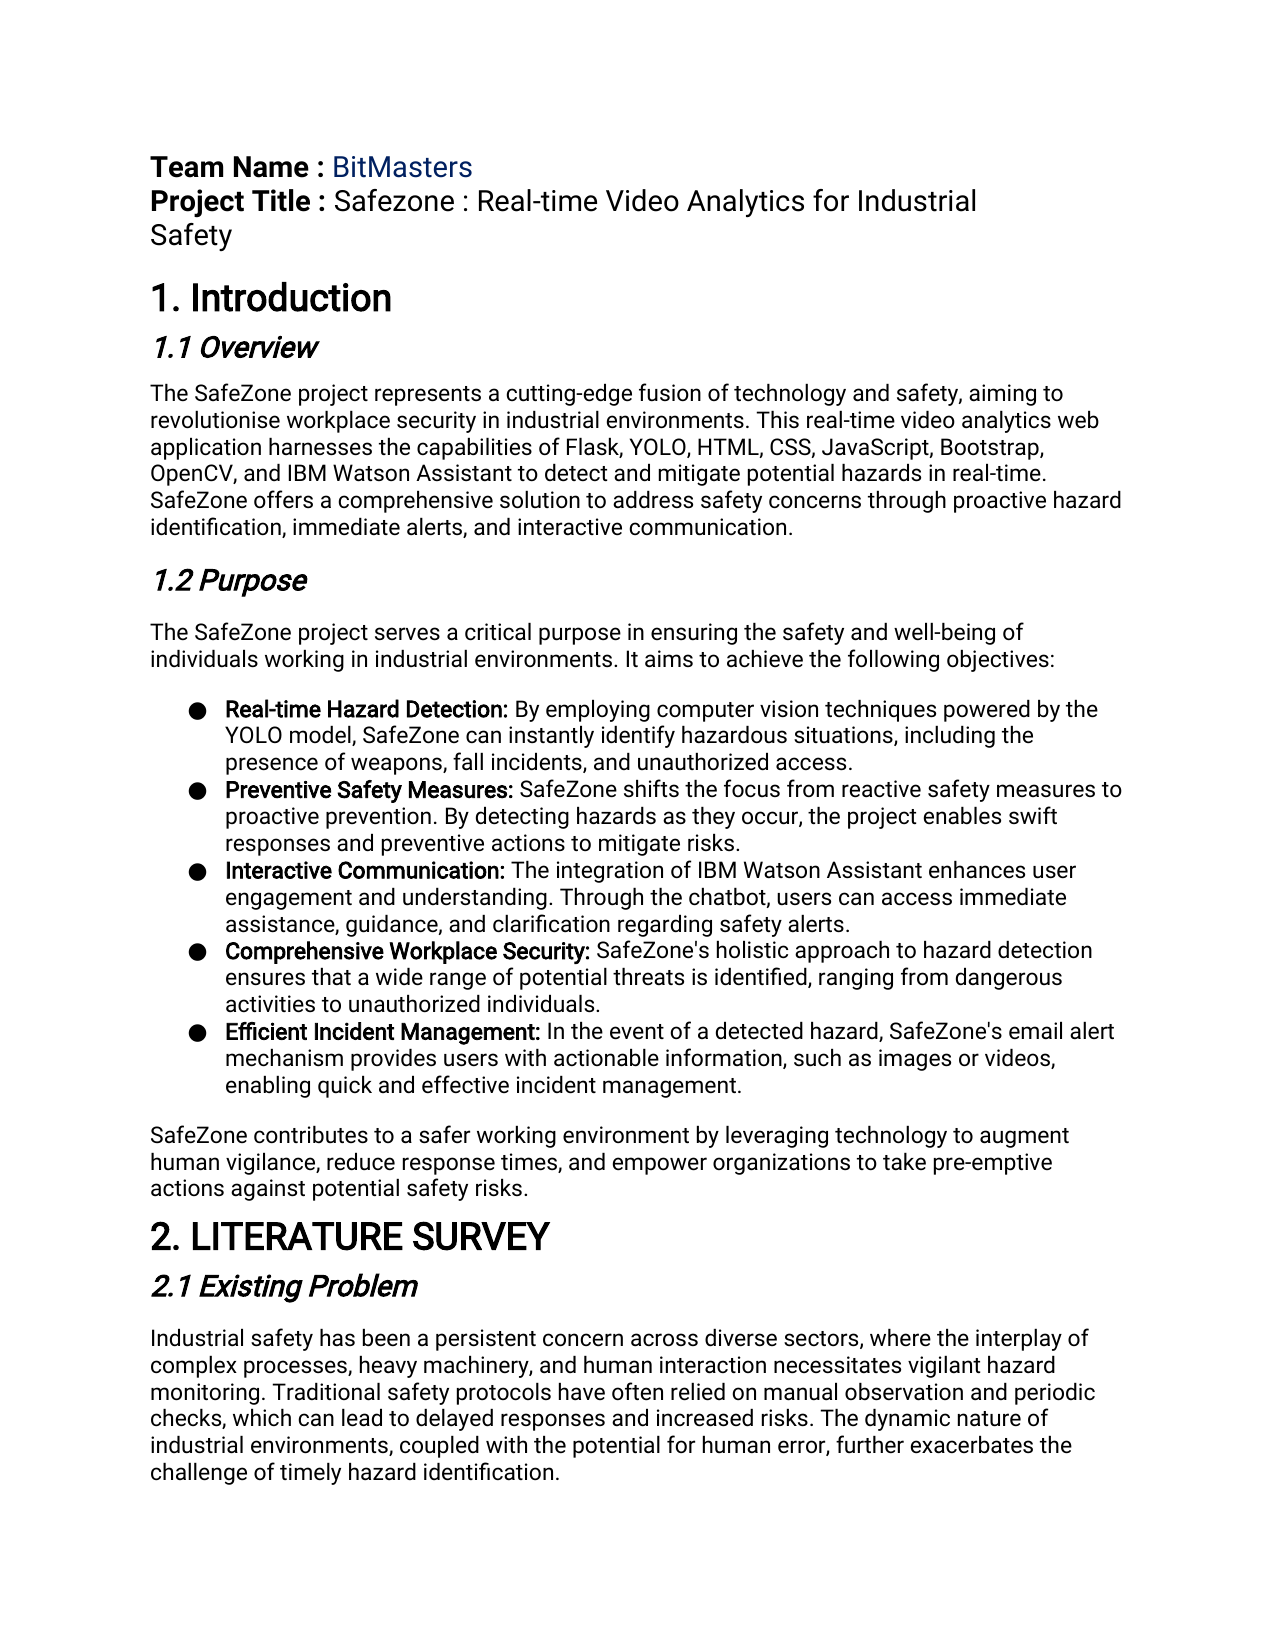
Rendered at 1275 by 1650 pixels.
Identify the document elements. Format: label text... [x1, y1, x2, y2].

list Real-time Hazard Detection: By employing computer vision techniques powered by the YOLO model, SafeZone can instantly identify hazardous situations, including the presence of weapons, fall incidents, and unauthorized access. [187, 696, 1125, 776]
text Industrial safety has been a persistent concern across diverse sectors, where the interplay of complex processes, heavy machinery, and human interaction necessitates vigilant hazard monitoring. Traditional safety protocols have often relied on manual observation and periodic checks, which can lead to delayed responses and increased risks. The dynamic nature of industrial environments, coupled with the potential for human error, further exacerbates the challenge of timely hazard identification. [150, 1325, 1125, 1486]
subtitle 1. Introduction [150, 287, 1125, 317]
list Interactive Communication: The integration of IBM Watson Assistant enhances user engagement and understanding. Through the chatbot, users can access immediate assistance, guidance, and clarification regarding safety alerts. [187, 857, 1125, 938]
subtitle 2.1 Existing Problem [150, 1272, 1125, 1302]
text The SafeZone project represents a cutting-edge fusion of technology and safety, aiming to revolutionise workplace security in industrial environments. This real-time video analytics web application harnesses the capabilities of Flask, YOLO, HTML, CSS, JavaScript, Bootstrap, OpenCV, and IBM Watson Assistant to detect and mitigate potential hazards in real-time. SafeZone offers a comprehensive solution to address safety concerns through proactive hazard identification, immediate alerts, and interactive communication. [150, 380, 1125, 541]
list Preventive Safety Measures: SafeZone shifts the focus from reactive safety measures to proactive prevention. By detecting hazards as they occur, the project enables swift responses and preventive actions to mitigate risks. [187, 776, 1125, 857]
text Project Title : Safezone : Real-time Video Analytics for Industrial Safety [150, 184, 1125, 252]
list Efficient Incident Management: In the event of a detected hazard, SafeZone's email alert mechanism provides users with actionable information, such as images or videos, enabling quick and effective incident management. [187, 1018, 1125, 1099]
subtitle 1.1 Overview [150, 333, 1125, 363]
subtitle 2. LITERATURE SURVEY [150, 1225, 1125, 1255]
text Team Name : BitMasters [150, 150, 1125, 184]
list Comprehensive Workplace Security: SafeZone's holistic approach to hazard detection ensures that a wide range of potential threats is identified, ranging from dangerous activities to unauthorized individuals. [187, 938, 1125, 1018]
subtitle 1.2 Purpose [150, 566, 1125, 596]
text SafeZone contributes to a safer working environment by leveraging technology to augment human vigilance, reduce response times, and empower organizations to take pre-emptive actions against potential safety risks. [150, 1122, 1125, 1202]
text The SafeZone project serves a critical purpose in ensuring the safety and well-being of individuals working in industrial environments. It aims to achieve the following objectives: [150, 619, 1125, 673]
